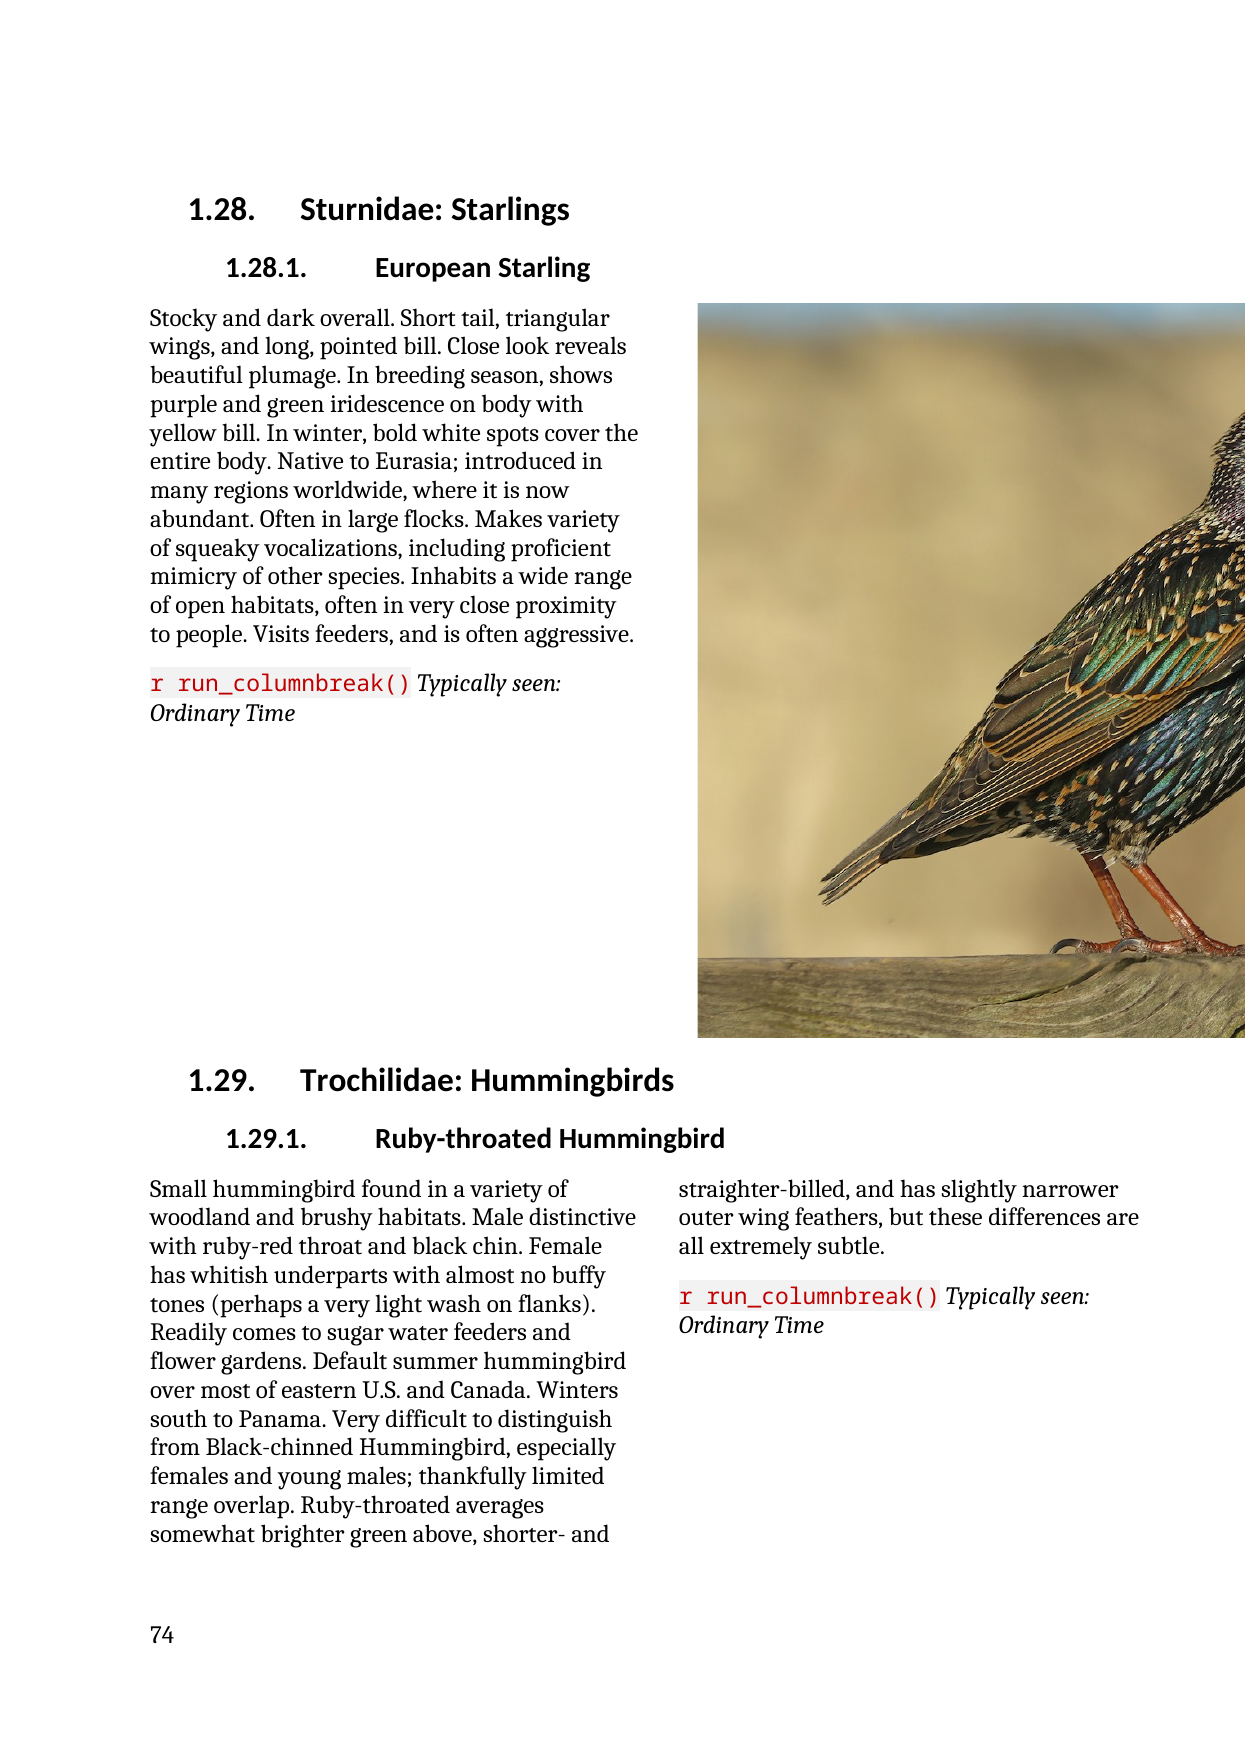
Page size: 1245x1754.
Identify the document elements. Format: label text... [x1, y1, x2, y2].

text r run_columnbreak() Typically seen: Ordinary Time [679, 1279, 1170, 1339]
subtitle Ruby-throated Hummingbird [225, 1120, 1170, 1156]
subtitle Trochilidae: Hummingbirds [187, 1059, 1170, 1099]
text Small hummingbird found in a variety of woodland and brushy habitats. Male distinctive with ruby-red throat and black chin. Female has whitish underparts with almost no buffy tones (perhaps a very light wash on flanks). Readily comes to sugar water feeders and flower gardens. Default summer hummingbird over most of eastern U.S. and Canada. Winters south to Panama. Very difficult to distinguish from Black-chinned Hummingbird, especially females and young males; thankfully limited range overlap. Ruby-throated averages somewhat brighter green above, shorter- and straighter-billed, and has slightly narrower outer wing feathers, but these differences are all extremely subtle. [679, 1174, 1170, 1261]
subtitle Sturnidae: Starlings [187, 187, 1170, 228]
picture [697, 303, 1245, 1038]
subtitle European Starling [225, 249, 1170, 285]
text r run_columnbreak() Typically seen: Ordinary Time [150, 667, 641, 727]
text Small hummingbird found in a variety of woodland and brushy habitats. Male distinctive with ruby-red throat and black chin. Female has whitish underparts with almost no buffy tones (perhaps a very light wash on flanks). Readily comes to sugar water feeders and flower gardens. Default summer hummingbird over most of eastern U.S. and Canada. Winters south to Panama. Very difficult to distinguish from Black-chinned Hummingbird, especially females and young males; thankfully limited range overlap. Ruby-throated averages somewhat brighter green above, shorter- and straighter-billed, and has slightly narrower outer wing feathers, but these differences are all extremely subtle. [150, 1174, 641, 1548]
text Stocky and dark overall. Short tail, triangular wings, and long, pointed bill. Close look reveals beautiful plumage. In breeding season, shows purple and green iridescence on body with yellow bill. In winter, bold white spots cover the entire body. Native to Eurasia; introduced in many regions worldwide, where it is now abundant. Often in large flocks. Makes variety of squeaky vocalizations, including proficient mimicry of other species. Inhabits a wide range of open habitats, often in very close proximity to people. Visits feeders, and is often aggressive. [150, 303, 641, 648]
